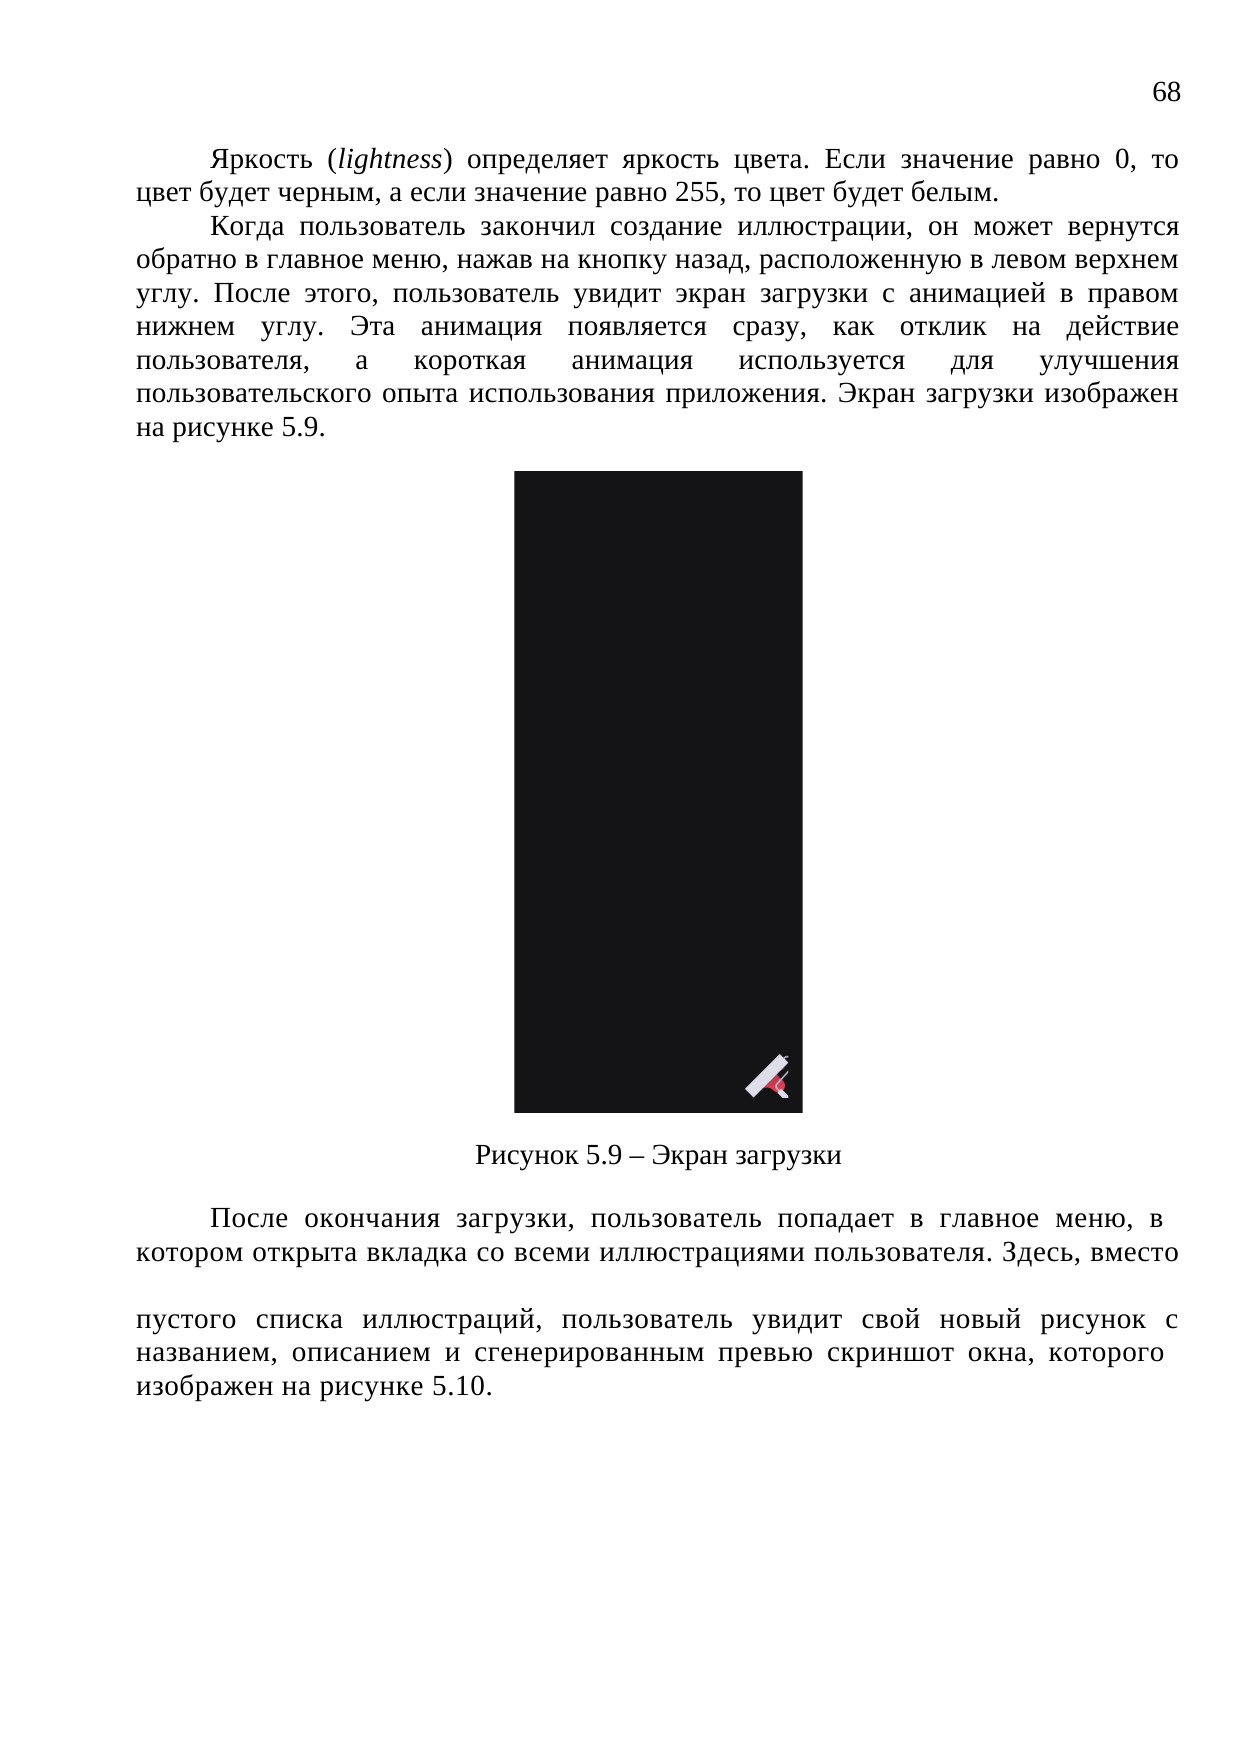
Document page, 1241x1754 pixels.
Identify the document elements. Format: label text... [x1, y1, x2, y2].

picture [514, 471, 803, 1113]
text После окончания загрузки, пользователь попадает в главное меню, в котором открыта вкладка со всеми иллюстрациями пользователя. Здесь, вместо пустого списка иллюстраций, пользователь увидит свой новый рисунок с названием, описанием и сгенерированным превью скриншот окна, которого изображен на рисунке 5.10. [136, 1200, 1181, 1401]
text Когда пользователь закончил создание иллюстрации, он может вернутся обратно в главное меню, нажав на кнопку назад, расположенную в левом верхнем углу. После этого, пользователь увидит экран загрузки с анимацией в правом нижнем углу. Эта анимация появляется сразу, как отклик на действие пользователя, а короткая анимация используется для улучшения пользовательского опыта использования приложения. Экран загрузки изображен на рисунке 5.9. [136, 208, 1181, 443]
text Рисунок 5.9 – Экран загрузки [136, 1137, 1181, 1171]
text Яркость (lightness) определяет яркость цвета. Если значение равно 0, то цвет будет черным, а если значение равно 255, то цвет будет белым. [136, 141, 1181, 208]
